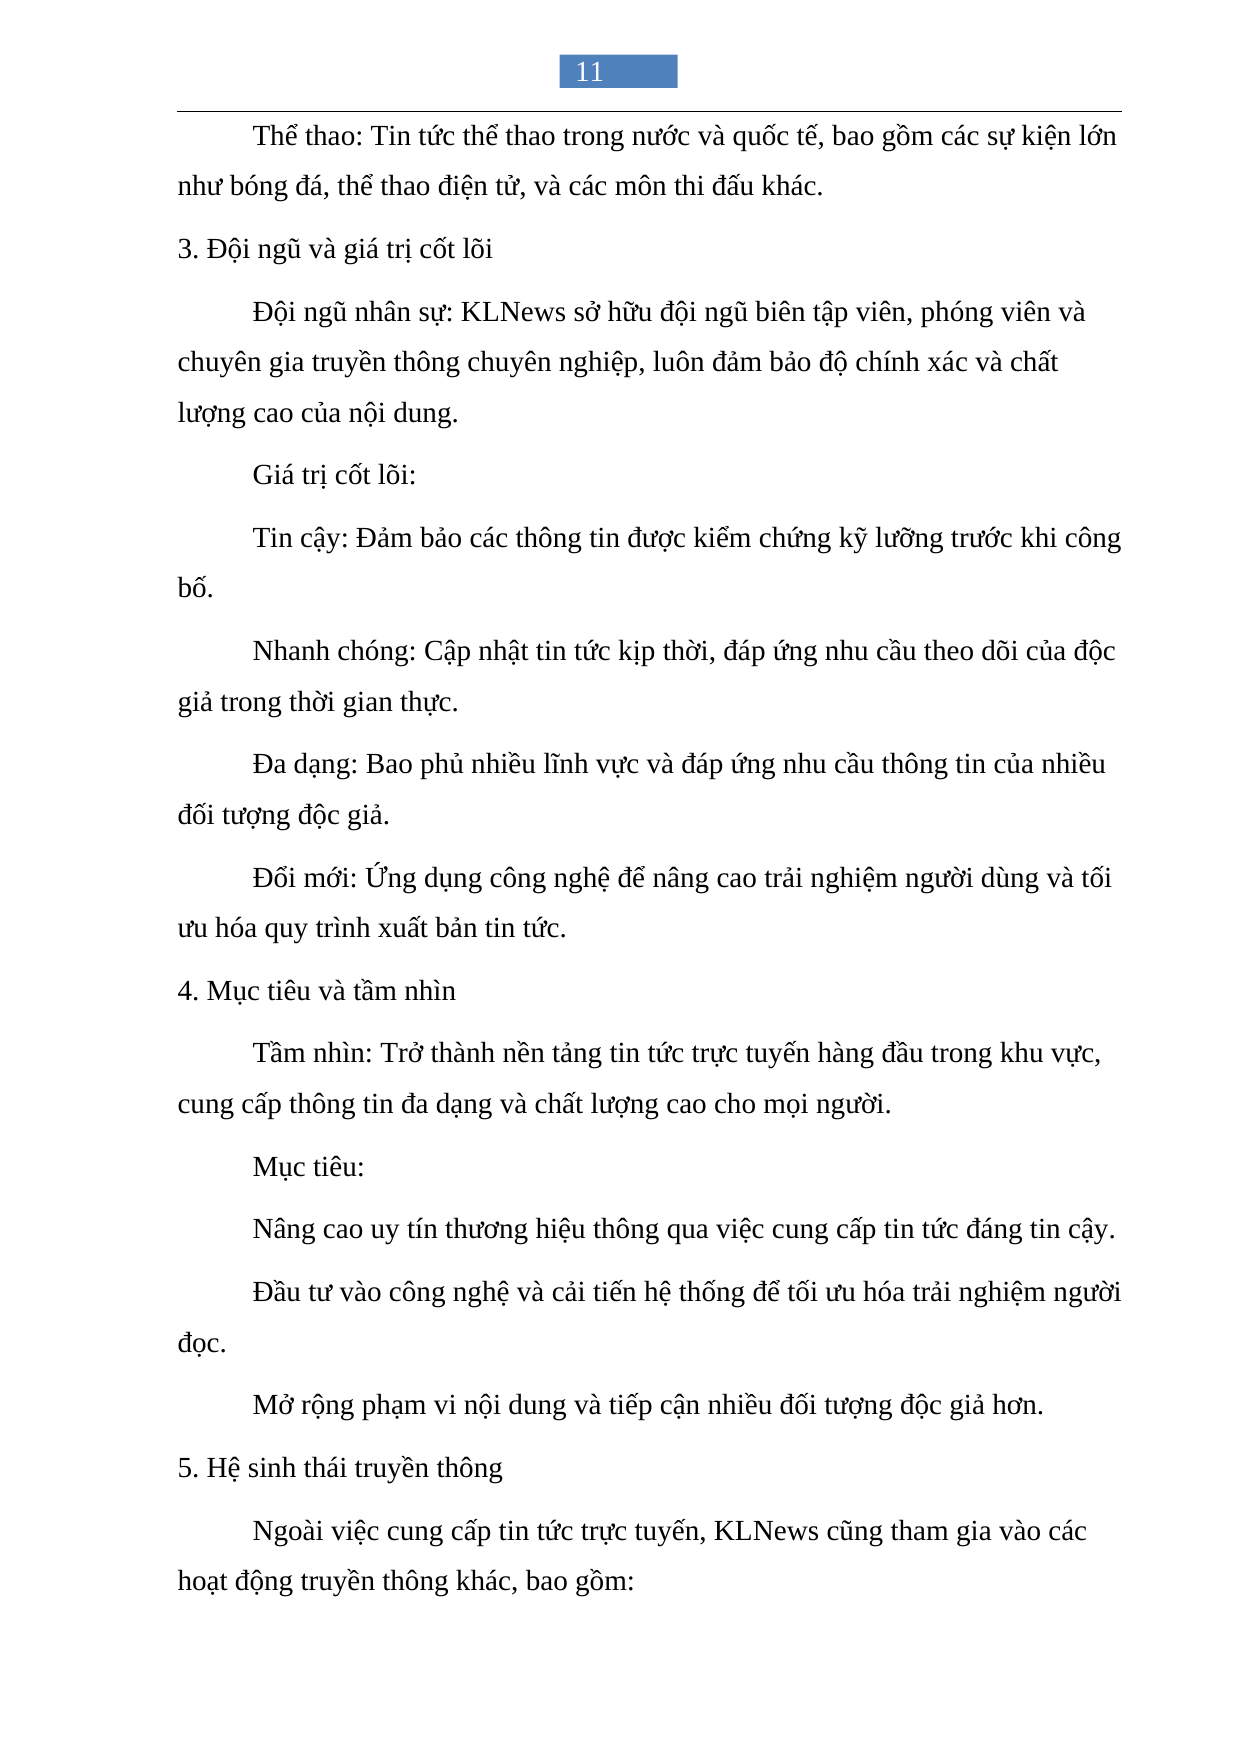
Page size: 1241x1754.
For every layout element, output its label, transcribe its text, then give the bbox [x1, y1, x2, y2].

text Thể thao: Tin tức thể thao trong nước và quốc tế, bao gồm các sự kiện lớn như bóng đá, thể thao điện tử, và các môn thi đấu khác. [177, 118, 1122, 202]
text Tin cậy: Đảm bảo các thông tin được kiểm chứng kỹ lưỡng trước khi công bố. [177, 520, 1122, 604]
text Đổi mới: Ứng dụng công nghệ để nâng cao trải nghiệm người dùng và tối ưu hóa quy trình xuất bản tin tức. [177, 860, 1122, 943]
text 3. Đội ngũ và giá trị cốt lõi [177, 231, 1122, 265]
text 4. Mục tiêu và tầm nhìn [177, 973, 1122, 1006]
text Đa dạng: Bao phủ nhiều lĩnh vực và đáp ứng nhu cầu thông tin của nhiều đối tượng độc giả. [177, 747, 1122, 830]
text Nâng cao uy tín thương hiệu thông qua việc cung cấp tin tức đáng tin cậy. [177, 1212, 1122, 1245]
text Tầm nhìn: Trở thành nền tảng tin tức trực tuyến hàng đầu trong khu vực, cung cấp thông tin đa dạng và chất lượng cao cho mọi người. [177, 1036, 1122, 1119]
text 5. Hệ sinh thái truyền thông [177, 1450, 1122, 1484]
text Đầu tư vào công nghệ và cải tiến hệ thống để tối ưu hóa trải nghiệm người đọc. [177, 1274, 1122, 1358]
text Mở rộng phạm vi nội dung và tiếp cận nhiều đối tượng độc giả hơn. [177, 1387, 1122, 1421]
text Mục tiêu: [177, 1149, 1122, 1182]
text Đội ngũ nhân sự: KLNews sở hữu đội ngũ biên tập viên, phóng viên và chuyên gia truyền thông chuyên nghiệp, luôn đảm bảo độ chính xác và chất lượng cao của nội dung. [177, 294, 1122, 428]
text Giá trị cốt lõi: [177, 457, 1122, 491]
text Ngoài việc cung cấp tin tức trực tuyến, KLNews cũng tham gia vào các hoạt động truyền thông khác, bao gồm: [177, 1513, 1122, 1597]
text Nhanh chóng: Cập nhật tin tức kịp thời, đáp ứng nhu cầu theo dõi của độc giả trong thời gian thực. [177, 633, 1122, 717]
